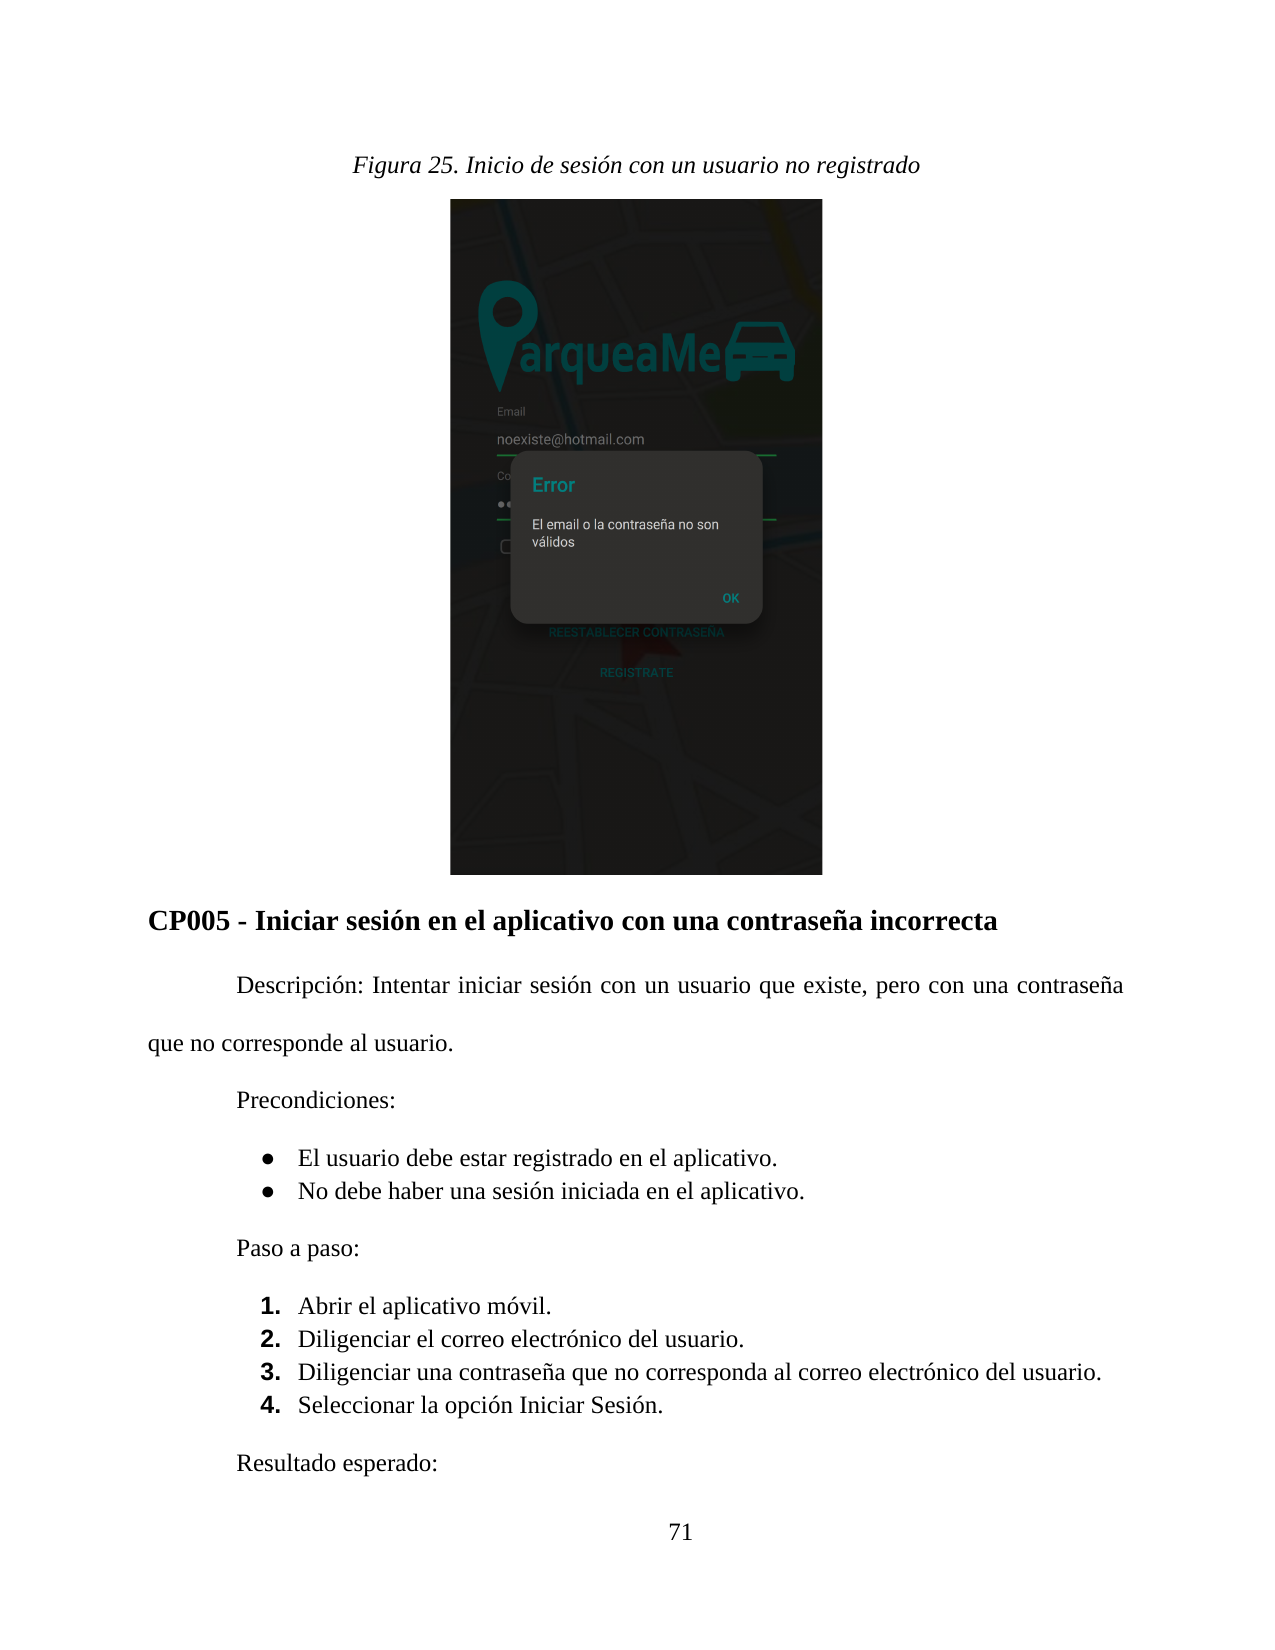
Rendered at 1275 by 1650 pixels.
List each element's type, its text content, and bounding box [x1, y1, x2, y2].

text Precondiciones: [148, 1085, 1125, 1114]
text CP005 - Iniciar sesión en el aplicativo con una contraseña incorrecta [148, 903, 1125, 937]
text Descripción: Intentar iniciar sesión con un usuario que existe, pero con una contraseña que no corresponde al usuario. [148, 970, 1125, 1057]
list Diligenciar el correo electrónico del usuario. [260, 1324, 1125, 1353]
text Paso a paso: [148, 1233, 1125, 1262]
list Abrir el aplicativo móvil. [260, 1291, 1125, 1320]
list Seleccionar la opción Iniciar Sesión. [260, 1390, 1125, 1419]
list El usuario debe estar registrado en el aplicativo. [260, 1143, 1125, 1172]
picture [450, 199, 823, 875]
list Diligenciar una contraseña que no corresponda al correo electrónico del usuario. [260, 1357, 1125, 1386]
list No debe haber una sesión iniciada en el aplicativo. [260, 1176, 1125, 1205]
text Resultado esperado: [148, 1448, 1125, 1477]
text Figura 25. Inicio de sesión con un usuario no registrado [148, 150, 1125, 179]
